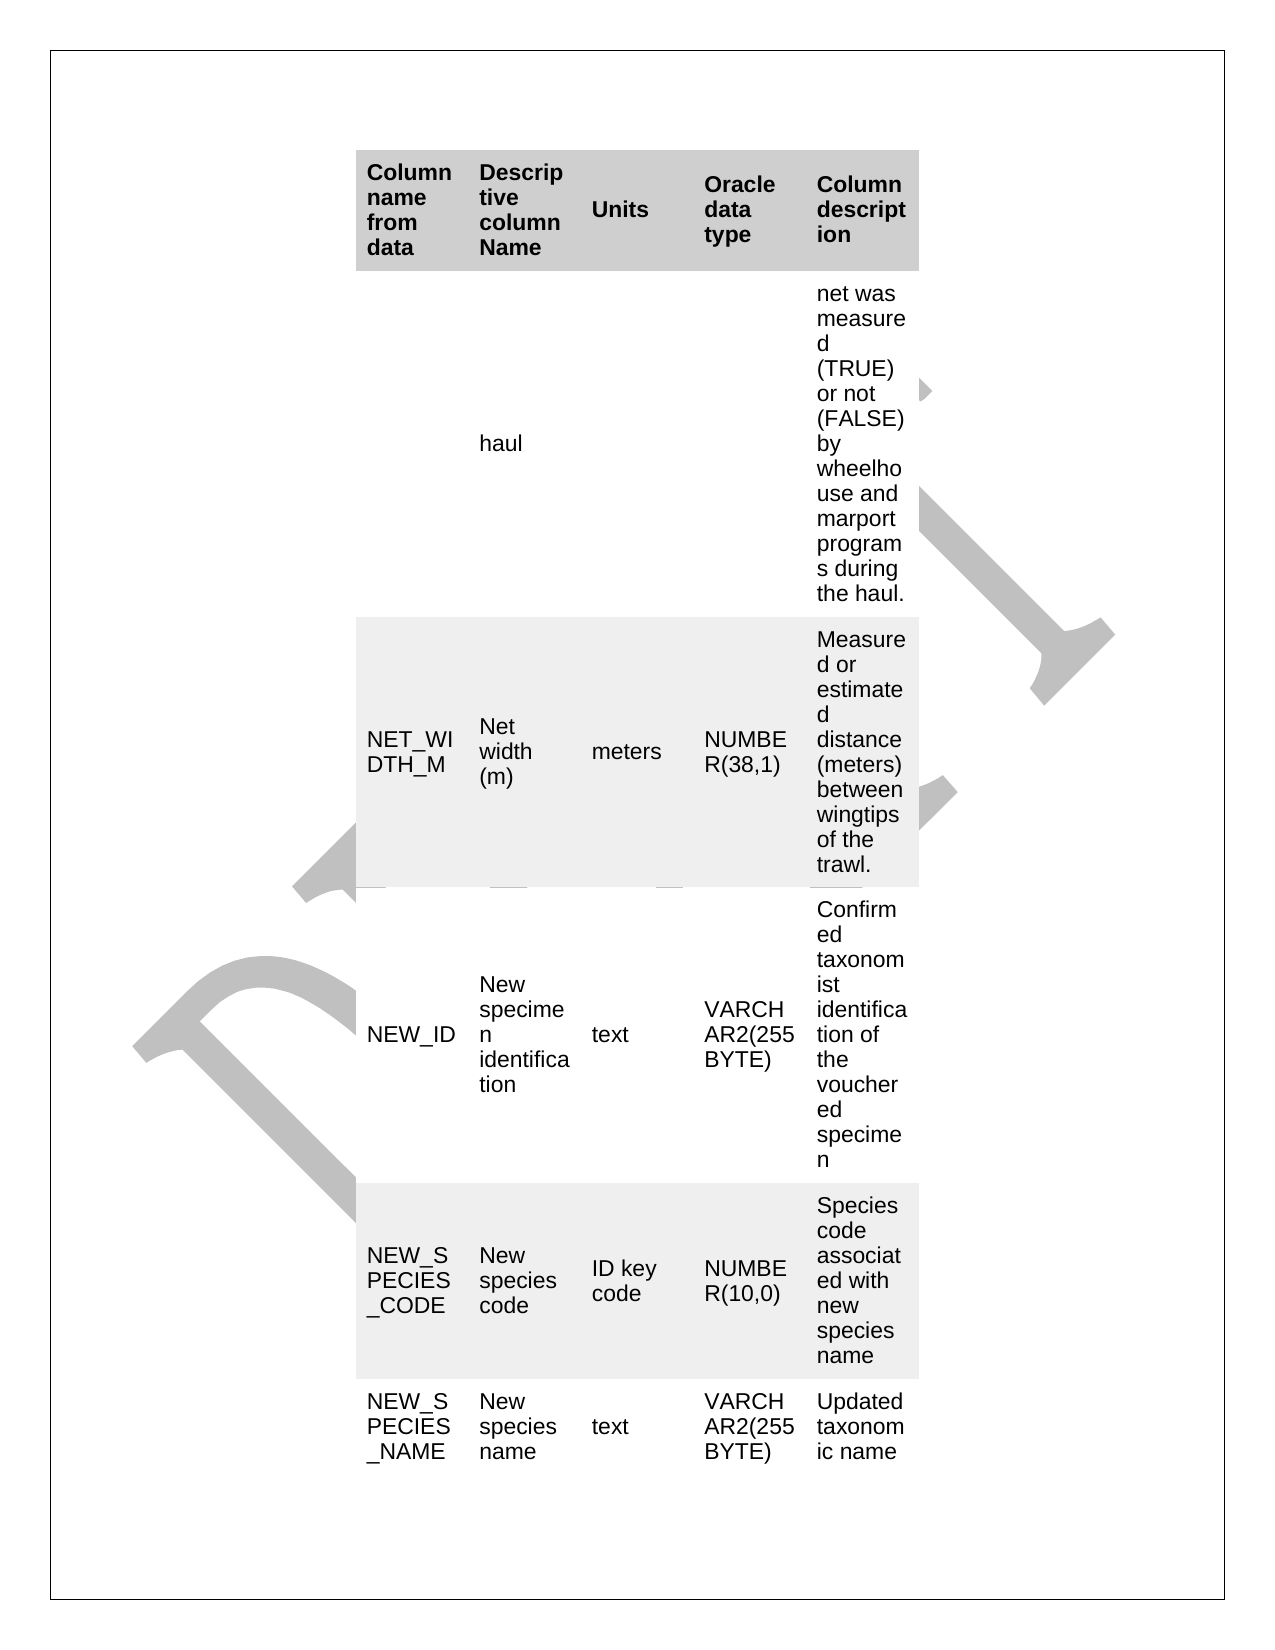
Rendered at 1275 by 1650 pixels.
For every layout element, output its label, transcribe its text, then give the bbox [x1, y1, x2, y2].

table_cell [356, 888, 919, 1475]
table_header Units [581, 150, 694, 271]
table_header Column name from data [356, 150, 469, 271]
table_header Column description [806, 150, 919, 271]
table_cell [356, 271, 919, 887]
table_header Oracle data type [694, 150, 806, 271]
table_header Descriptive column Name [469, 150, 581, 271]
